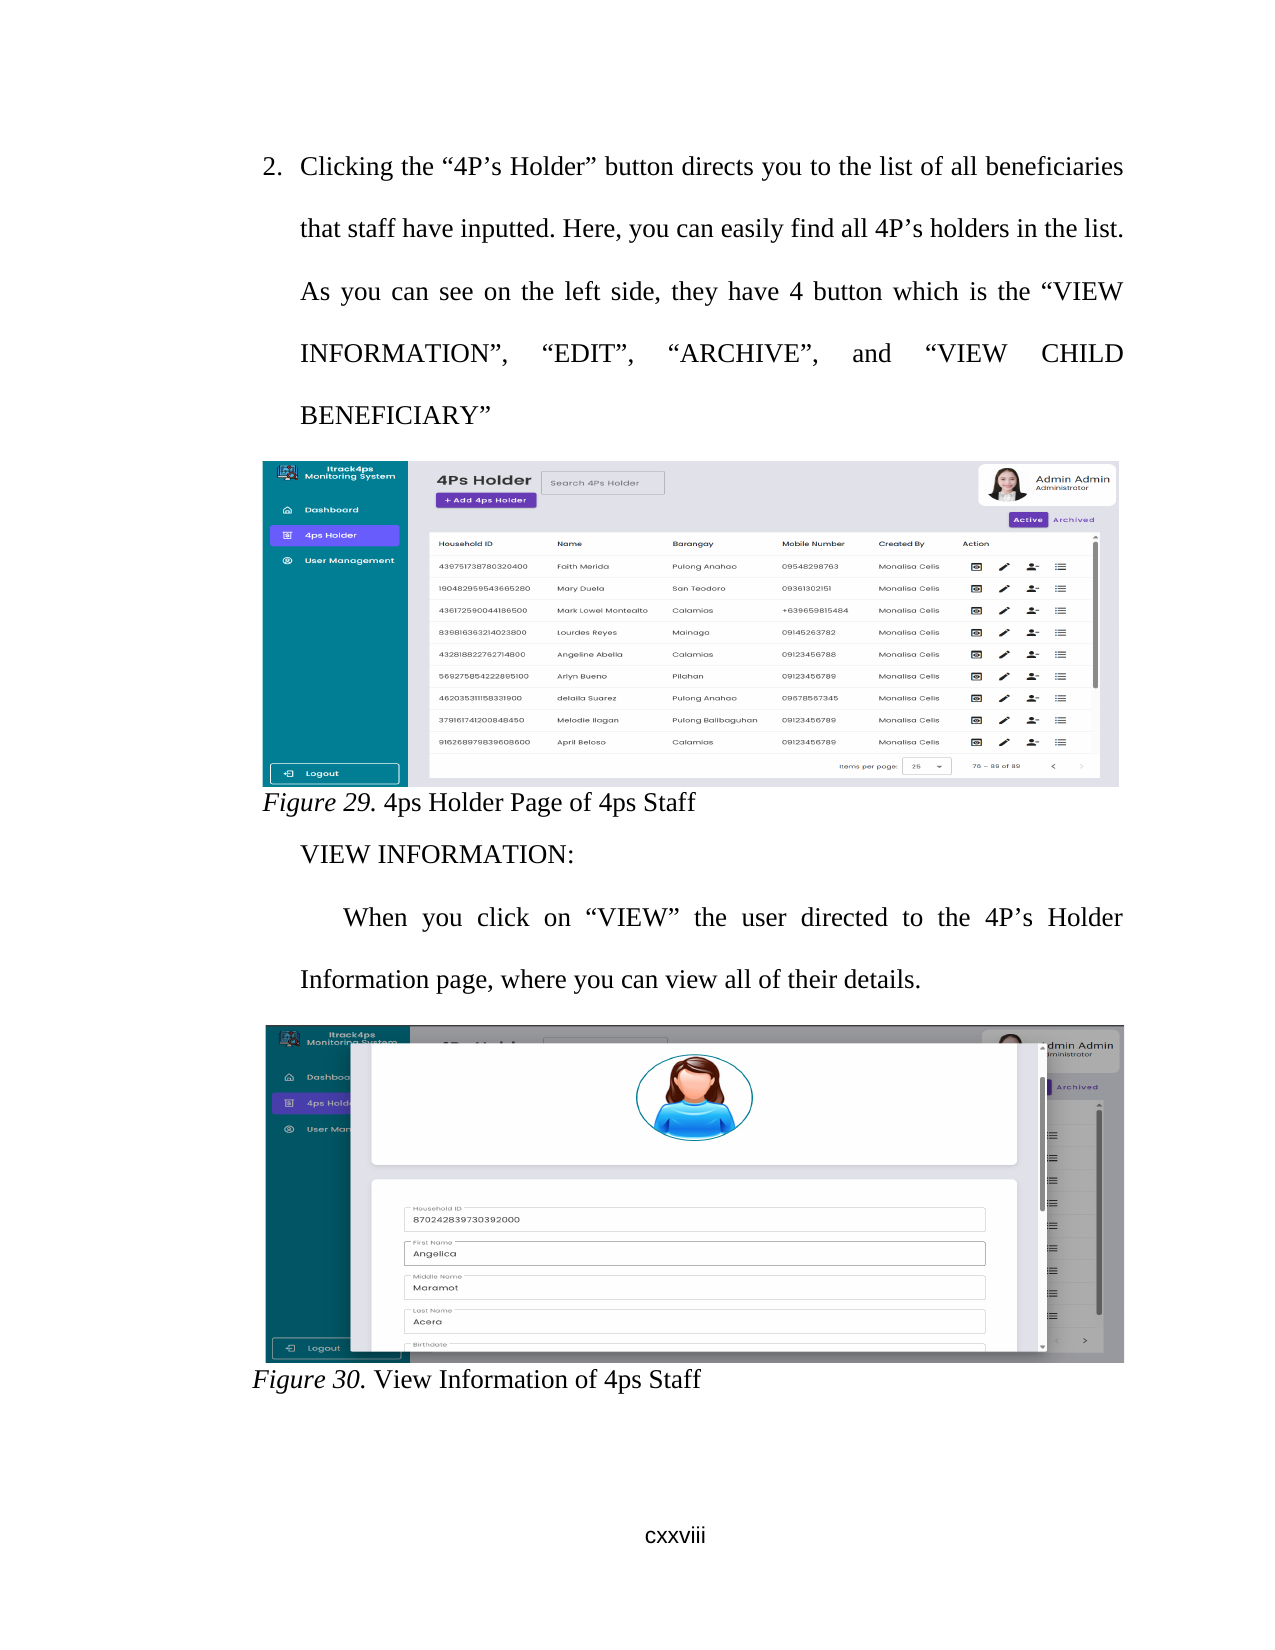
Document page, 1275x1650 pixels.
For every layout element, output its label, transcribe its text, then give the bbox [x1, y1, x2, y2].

text When you click on “VIEW” the user directed to the 4P’s Holder Information page, where you can view all of their details. [300, 901, 1125, 994]
text Figure 29. 4ps Holder Page of 4ps Staff [225, 786, 1125, 818]
text Figure 30. View Information of 4ps Staff [225, 1363, 1125, 1394]
text VIEW INFORMATION: [300, 838, 1125, 869]
picture [265, 1025, 1125, 1363]
picture [262, 461, 1119, 787]
list Clicking the “4P’s Holder” button directs you to the list of all beneficiaries that staff have inputted. Here, you can easily find all 4P’s holders in the list. As you can see on the left side, they have 4 button which is the “VIEW INFORMATION”, “EDIT”, “ARCHIVE”, and “VIEW CHILD BENEFICIARY” [262, 150, 1125, 430]
